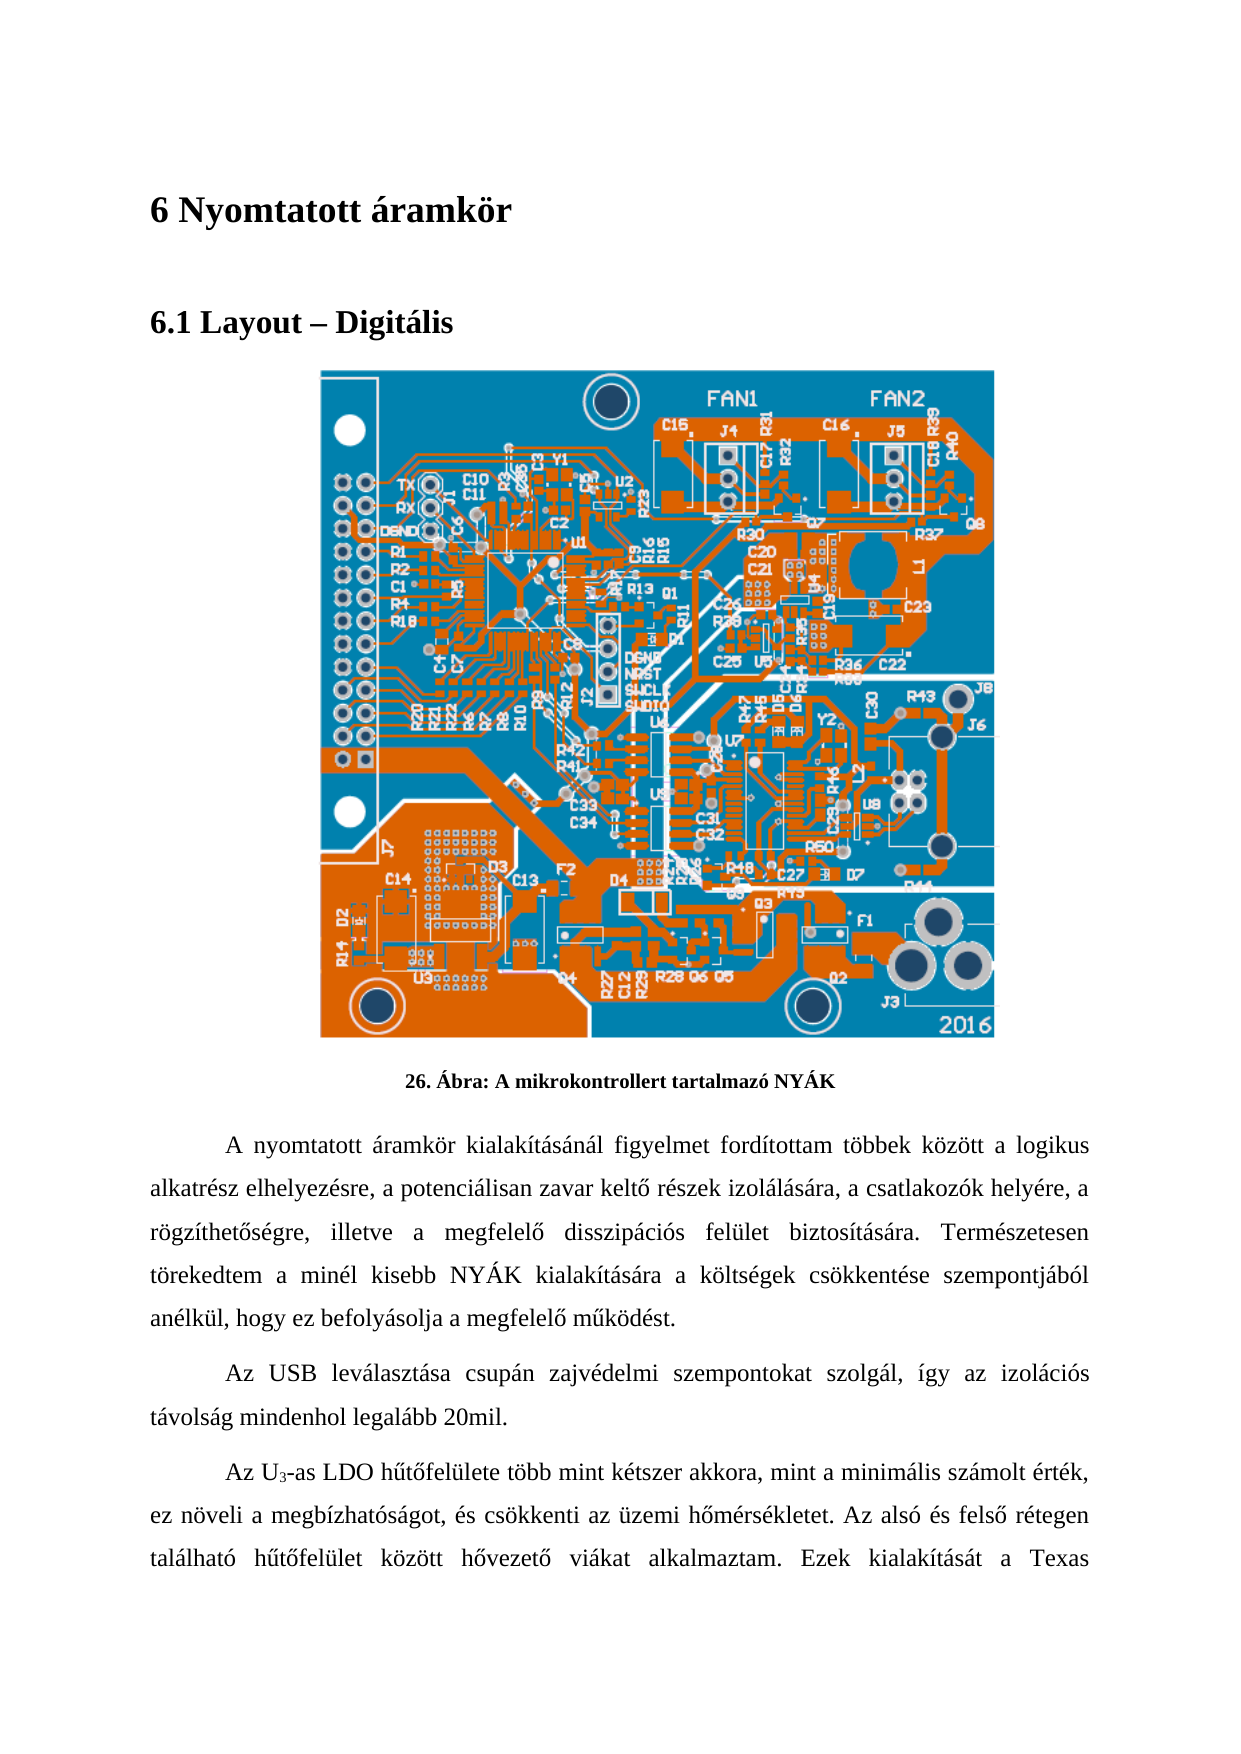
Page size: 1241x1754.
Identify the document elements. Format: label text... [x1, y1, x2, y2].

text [150, 1457, 1090, 1572]
text A nyomtatott áramkör kialakításánál figyelmet fordítottam többek között a logikus alkatrész elhelyezésre, a potenciálisan zavar keltő részek izolálására, a csatlakozók helyére, a rögzíthetőségre, illetve a megfelelő disszipációs felület biztosítására. Természetesen törekedtem a minél kisebb NYÁK kialakítására a költségek csökkentése szempontjából anélkül, hogy ez befolyásolja a megfelelő működést. [150, 1130, 1090, 1332]
subtitle Nyomtatott áramkör [150, 187, 1090, 231]
text 26. Ábra: A mikrokontrollert tartalmazó NYÁK [150, 1069, 1090, 1093]
picture [315, 366, 1000, 1043]
subtitle Layout – Digitális [150, 302, 1090, 341]
text Az USB leválasztása csupán zajvédelmi szempontokat szolgál, így az izolációs távolság mindenhol legalább 20mil. [150, 1358, 1090, 1430]
